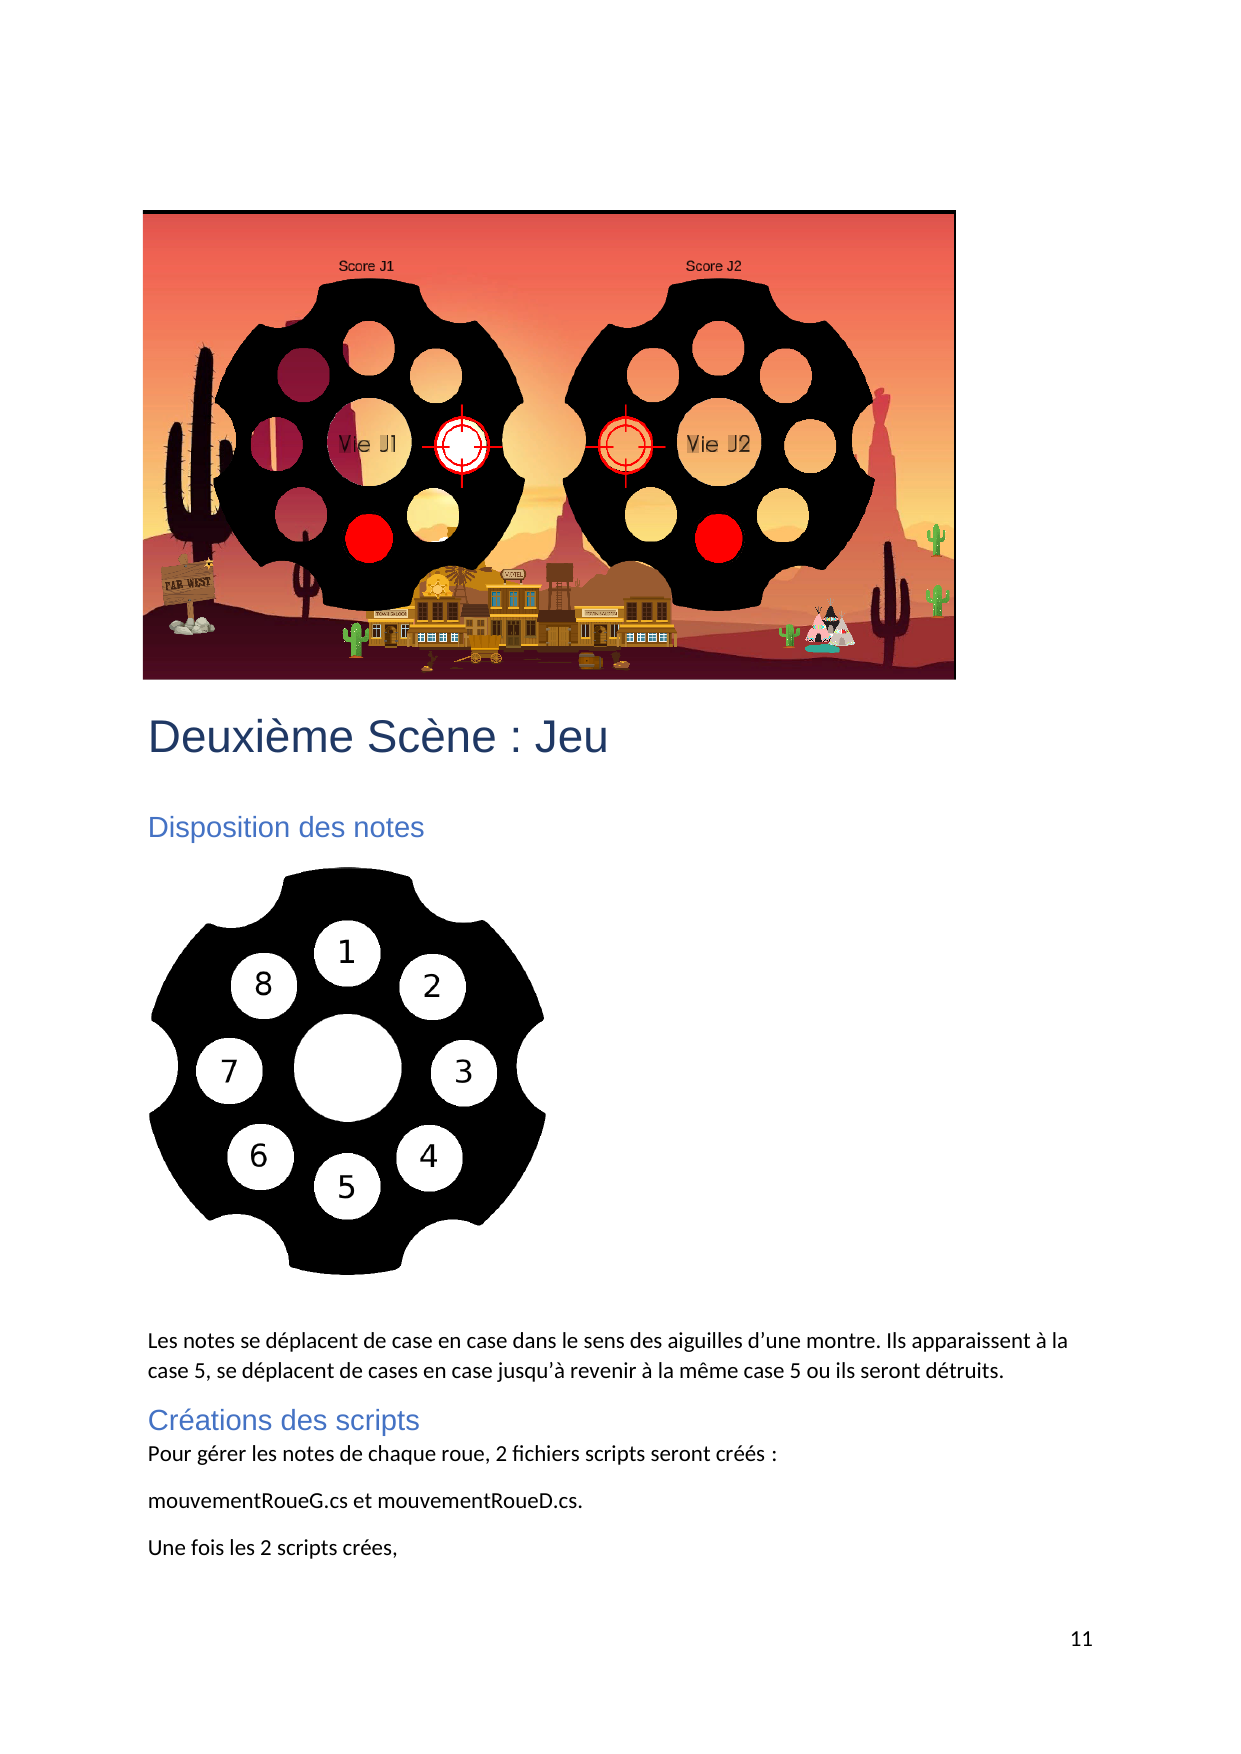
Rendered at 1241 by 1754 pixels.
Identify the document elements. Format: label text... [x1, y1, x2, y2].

text Pour gérer les notes de chaque roue, 2 fichiers scripts seront créés : [148, 1439, 1093, 1467]
subtitle Disposition des notes [148, 811, 1093, 844]
picture [142, 210, 956, 680]
picture [148, 867, 546, 1275]
text Les notes se déplacent de case en case dans le sens des aiguilles d’une montre. Ils apparaissent à la case 5, se déplacent de cases en case jusqu’à revenir à la même case 5 ou ils seront détruits. [148, 1326, 1093, 1384]
subtitle Créations des scripts [148, 1403, 1093, 1436]
text mouvementRoueG.cs et mouvementRoueD.cs. [148, 1486, 1093, 1514]
text Une fois les 2 scripts crées, [148, 1533, 1093, 1561]
